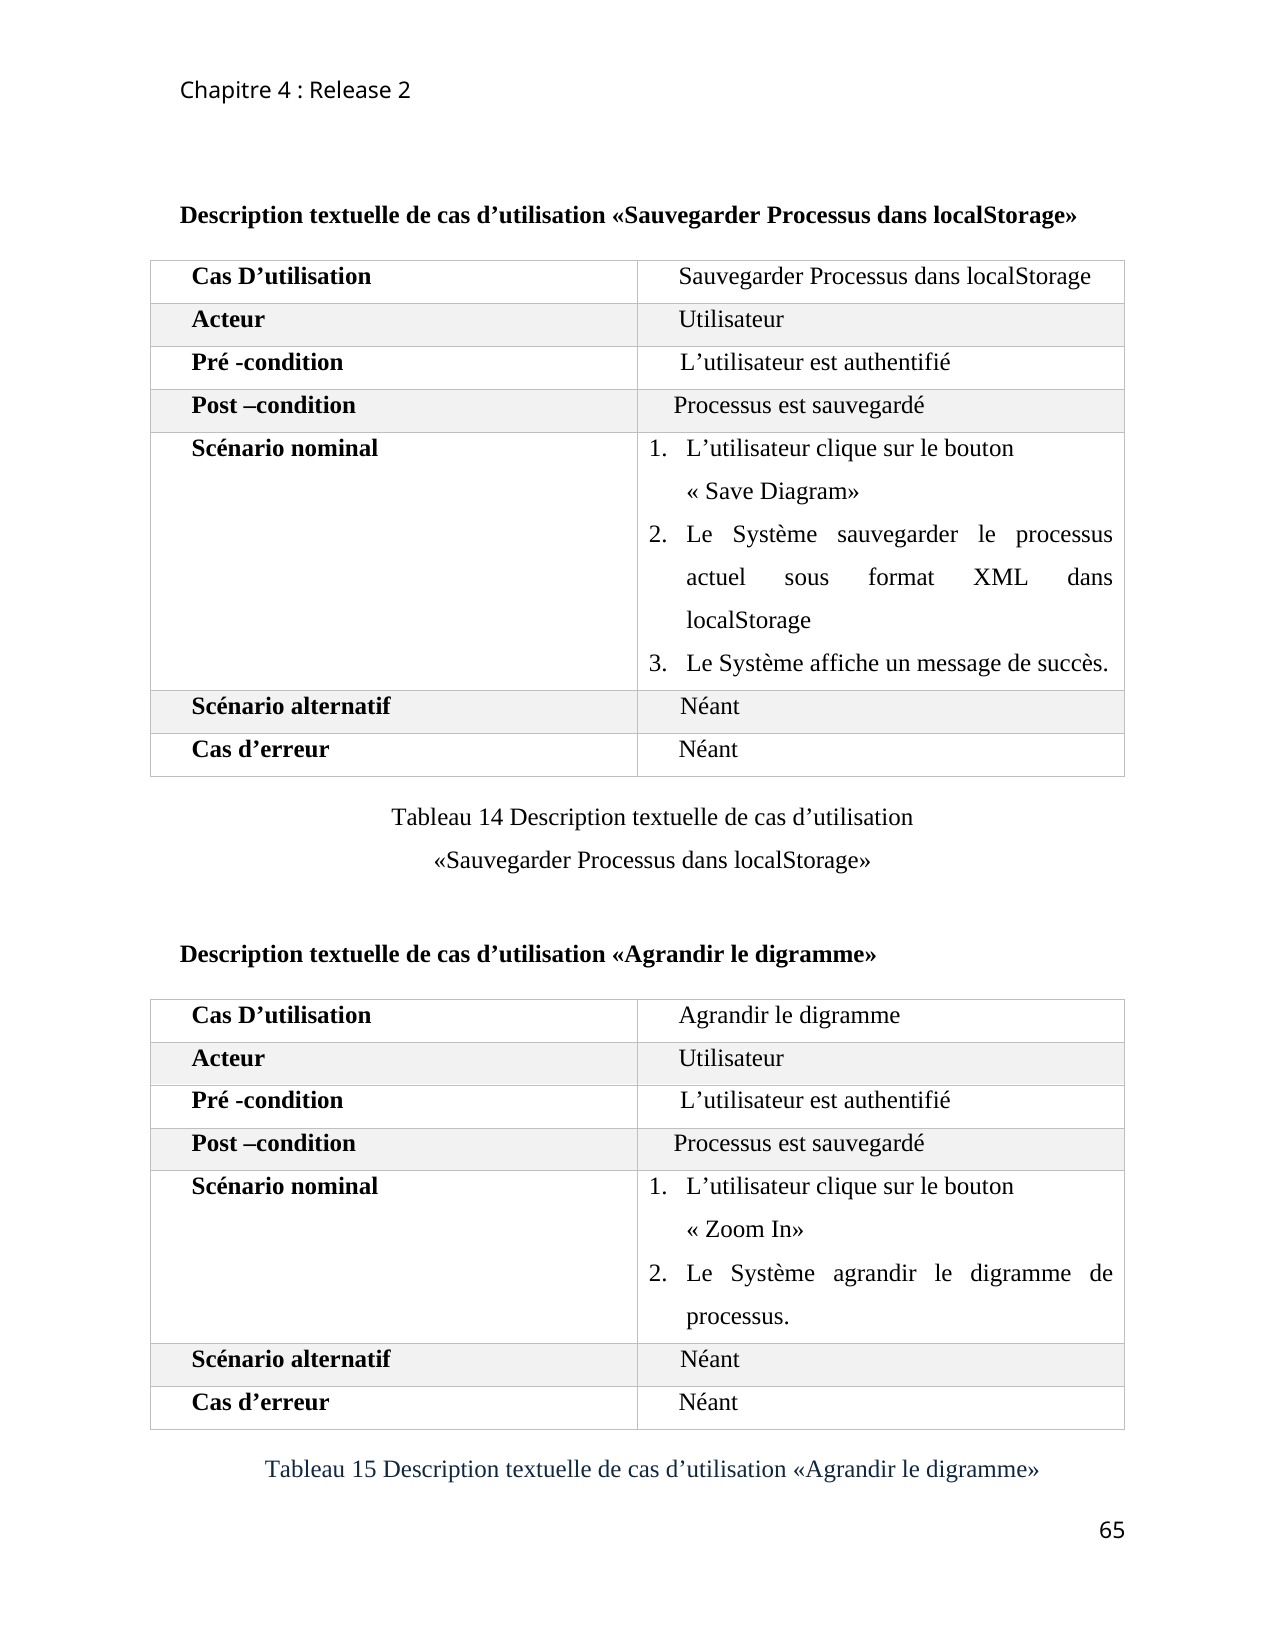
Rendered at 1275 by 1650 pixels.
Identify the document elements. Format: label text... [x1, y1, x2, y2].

table_cell Scénario alternatif [151, 1344, 637, 1386]
table_cell Scénario nominal [151, 1171, 637, 1343]
table_cell Acteur [151, 304, 637, 346]
table_cell Post –condition [151, 390, 637, 432]
table_cell Processus est sauvegardé [638, 1129, 1124, 1170]
table_cell Scénario nominal [151, 433, 637, 690]
table_cell Néant [638, 1344, 1124, 1386]
text «Sauvegarder Processus dans localStorage» [150, 845, 1125, 874]
table_header Sauvegarder Processus dans localStorage [638, 261, 1124, 303]
table_cell Cas d’erreur [151, 1387, 637, 1428]
table_cell L’utilisateur clique sur le bouton « Zoom In» Le Système agrandir le digramme de processus. [638, 1171, 1124, 1343]
text Tableau 14 Description textuelle de cas d’utilisation [150, 802, 1125, 831]
table_cell Néant [638, 1387, 1124, 1428]
table_header Cas D’utilisation [151, 261, 637, 303]
text Tableau 15 Description textuelle de cas d’utilisation «Agrandir le digramme» [150, 1454, 1125, 1483]
table_cell Néant [638, 691, 1124, 733]
table_cell L’utilisateur est authentifié [638, 1086, 1124, 1127]
text Description textuelle de cas d’utilisation «Sauvegarder Processus dans localStorage» [150, 200, 1125, 229]
table_cell Pré -condition [151, 347, 637, 389]
table_cell Acteur [151, 1043, 637, 1084]
table_cell Néant [638, 734, 1124, 776]
table_cell Post –condition [151, 1129, 637, 1170]
table_header Cas D’utilisation [151, 1000, 637, 1042]
table_header Agrandir le digramme [638, 1000, 1124, 1042]
table_cell L’utilisateur est authentifié [638, 347, 1124, 389]
table_cell L’utilisateur clique sur le bouton « Save Diagram» Le Système sauvegarder le processus actuel sous format XML dans localStorage Le Système affiche un message de succès. [638, 433, 1124, 690]
table_cell Pré -condition [151, 1086, 637, 1127]
table_cell Utilisateur [638, 1043, 1124, 1084]
table_cell Processus est sauvegardé [638, 390, 1124, 432]
table_cell Utilisateur [638, 304, 1124, 346]
text Description textuelle de cas d’utilisation «Agrandir le digramme» [150, 939, 1125, 968]
table_cell Cas d’erreur [151, 734, 637, 776]
table_cell Scénario alternatif [151, 691, 637, 733]
